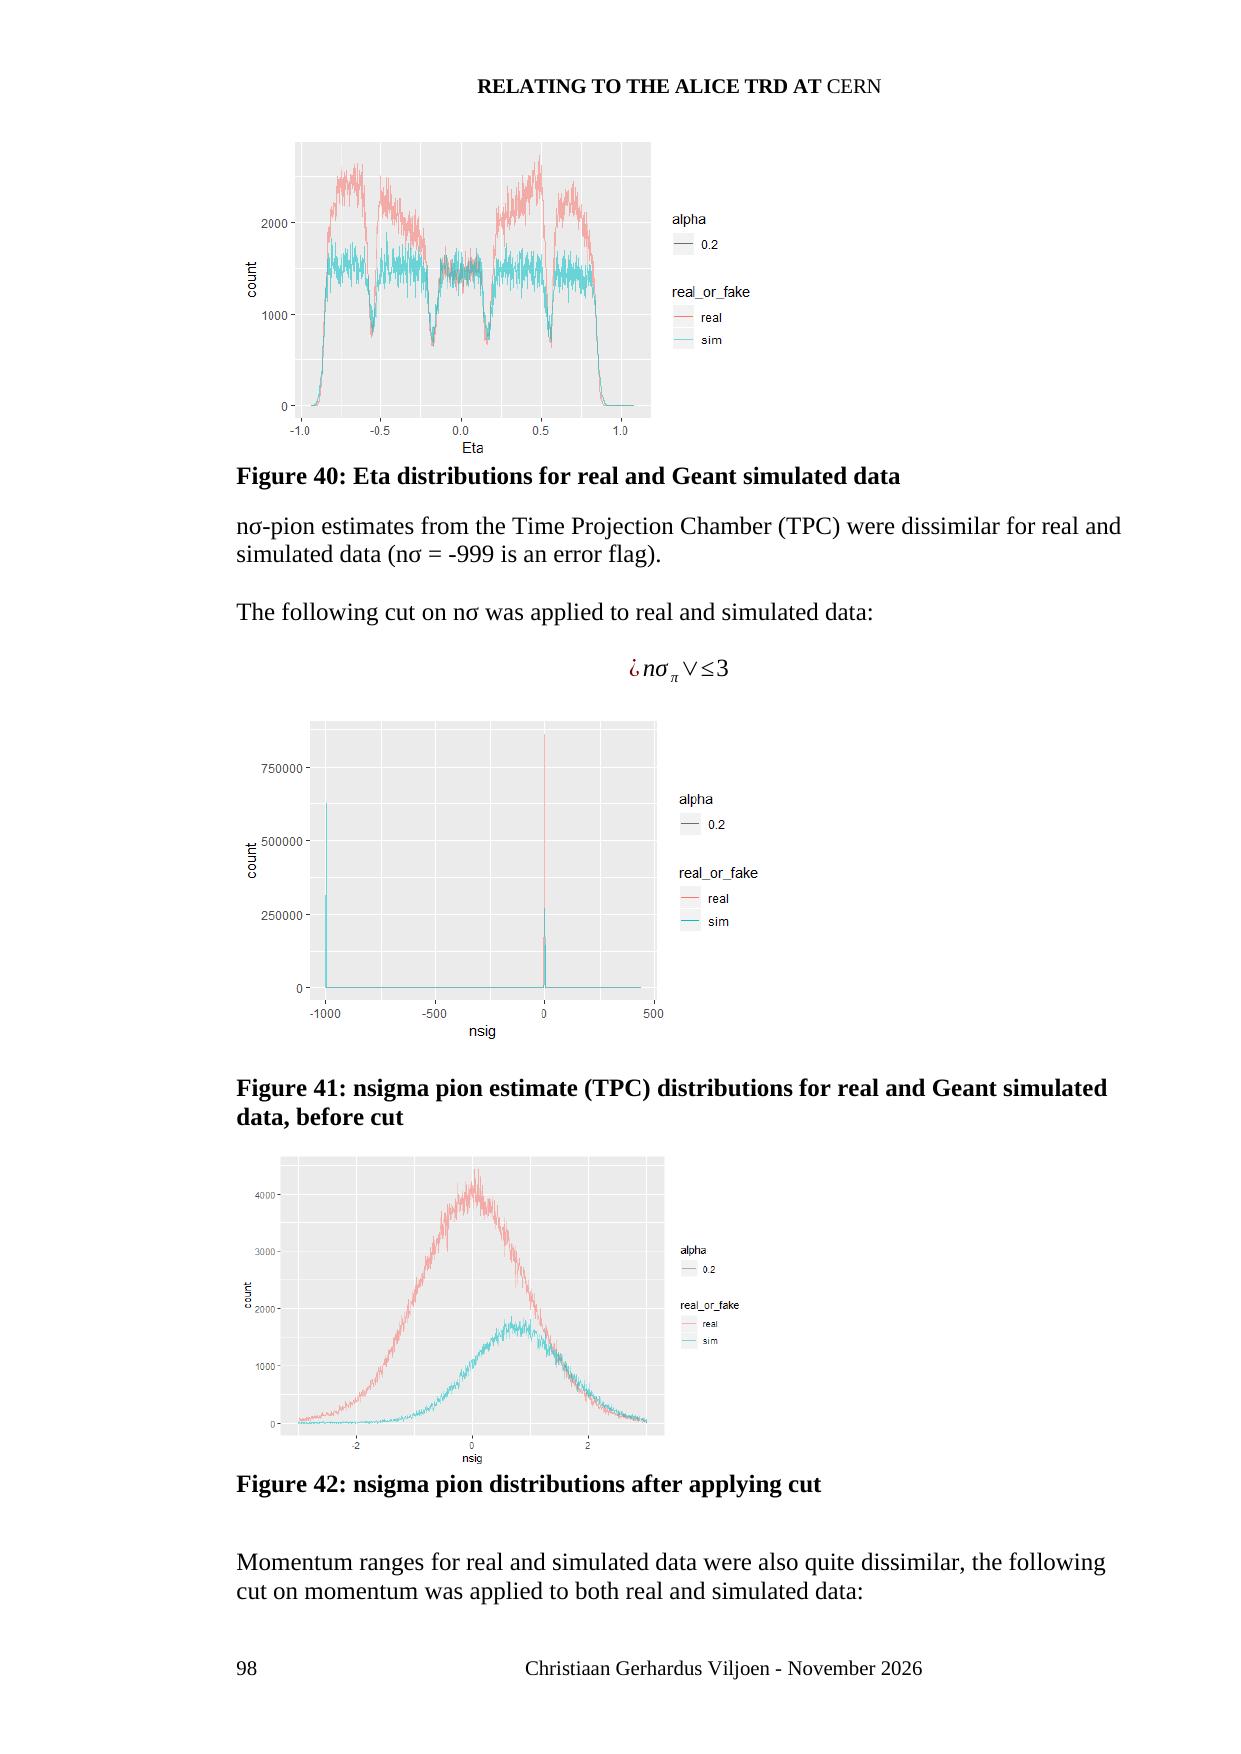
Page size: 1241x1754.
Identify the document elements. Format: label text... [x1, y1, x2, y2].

text nσ-pion estimates from the Time Projection Chamber (TPC) were dissimilar for real and simulated data (nσ = -999 is an error flag). [236, 511, 1122, 568]
text Figure 41: nsigma pion estimate (TPC) distributions for real and Geant simulated data, before cut [236, 1073, 1122, 1131]
picture [236, 135, 764, 462]
picture [236, 714, 772, 1045]
text Figure 40: Eta distributions for real and Geant simulated data [236, 461, 1122, 490]
text Figure 42: nsigma pion distributions after applying cut [236, 1469, 1122, 1497]
text Momentum ranges for real and simulated data were also quite dissimilar, the following cut on momentum was applied to both real and simulated data: [236, 1547, 1122, 1604]
text The following cut on nσ was applied to real and simulated data: [236, 597, 1122, 626]
picture [236, 1151, 750, 1469]
